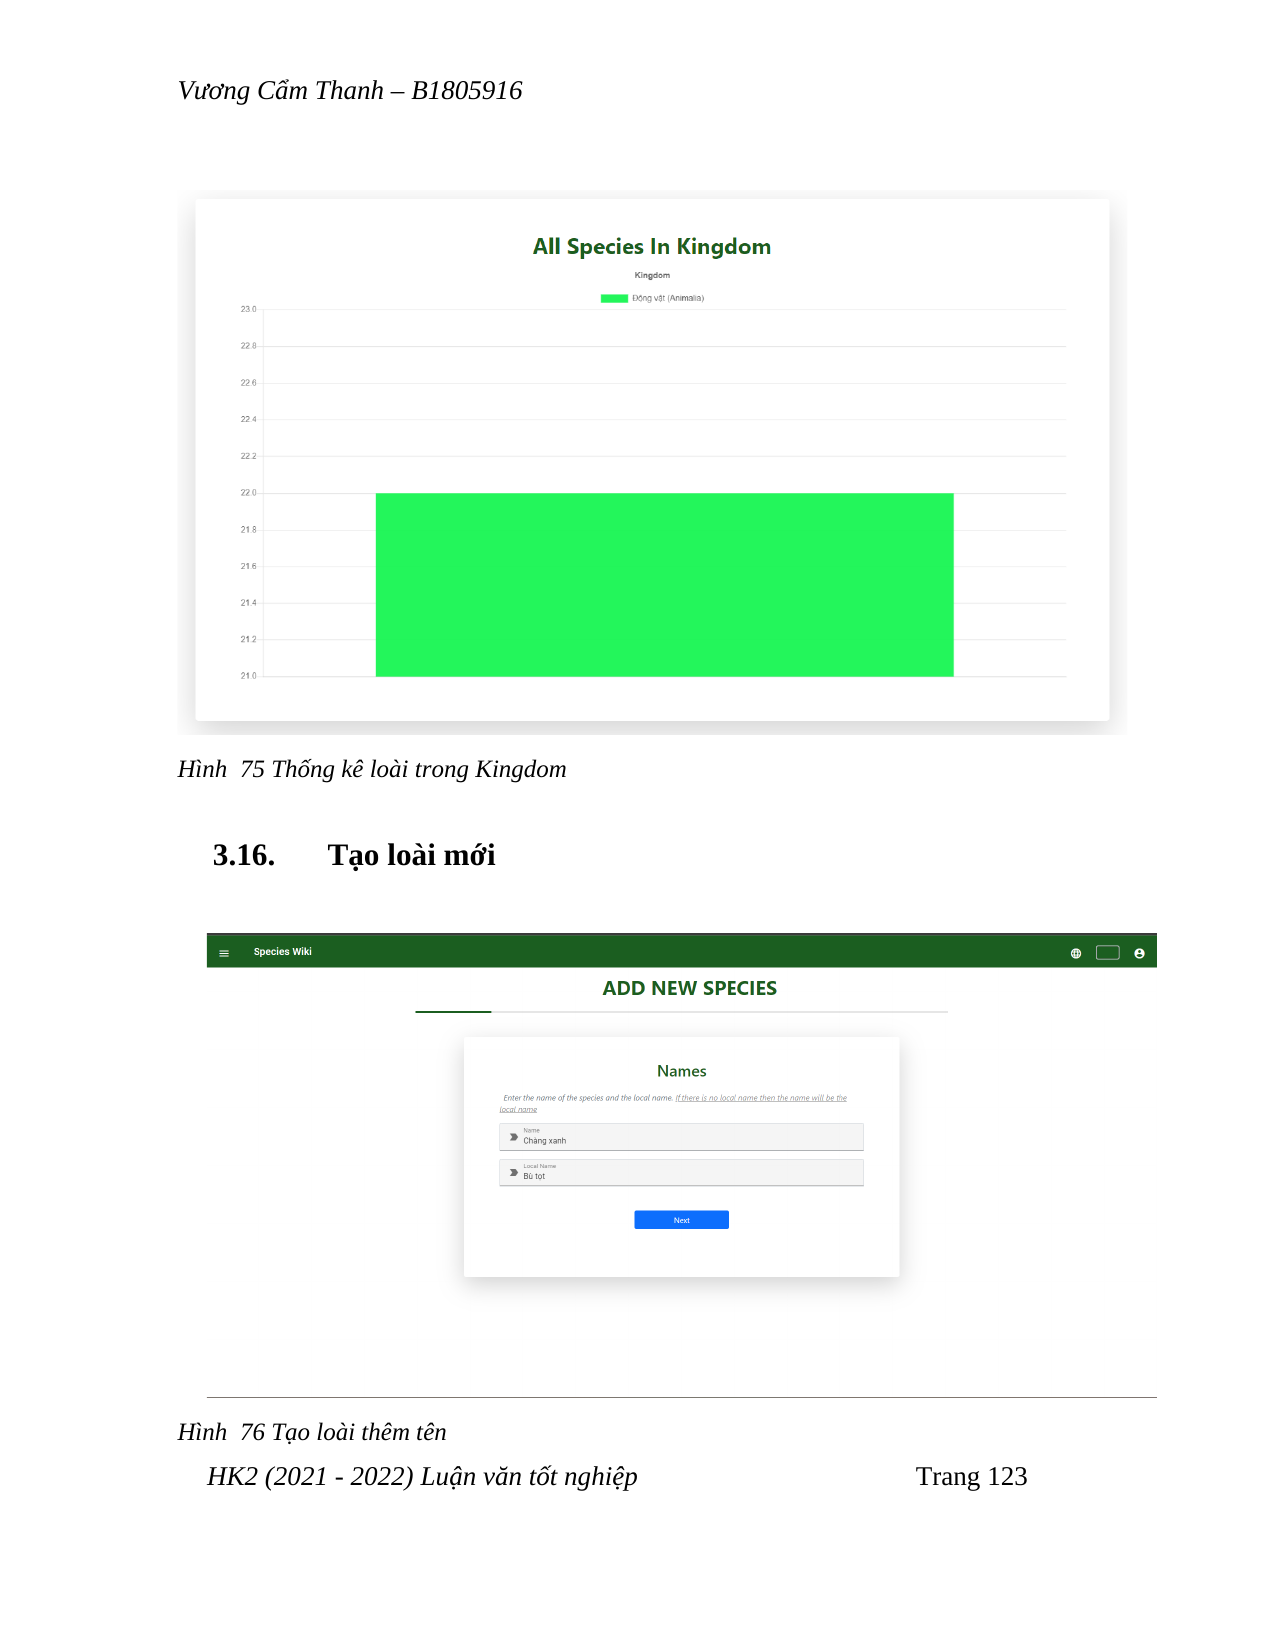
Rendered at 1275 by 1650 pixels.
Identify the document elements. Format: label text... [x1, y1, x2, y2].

subtitle Tạo loài mới [207, 836, 1157, 872]
picture [206, 933, 1157, 1398]
picture [177, 190, 1128, 735]
